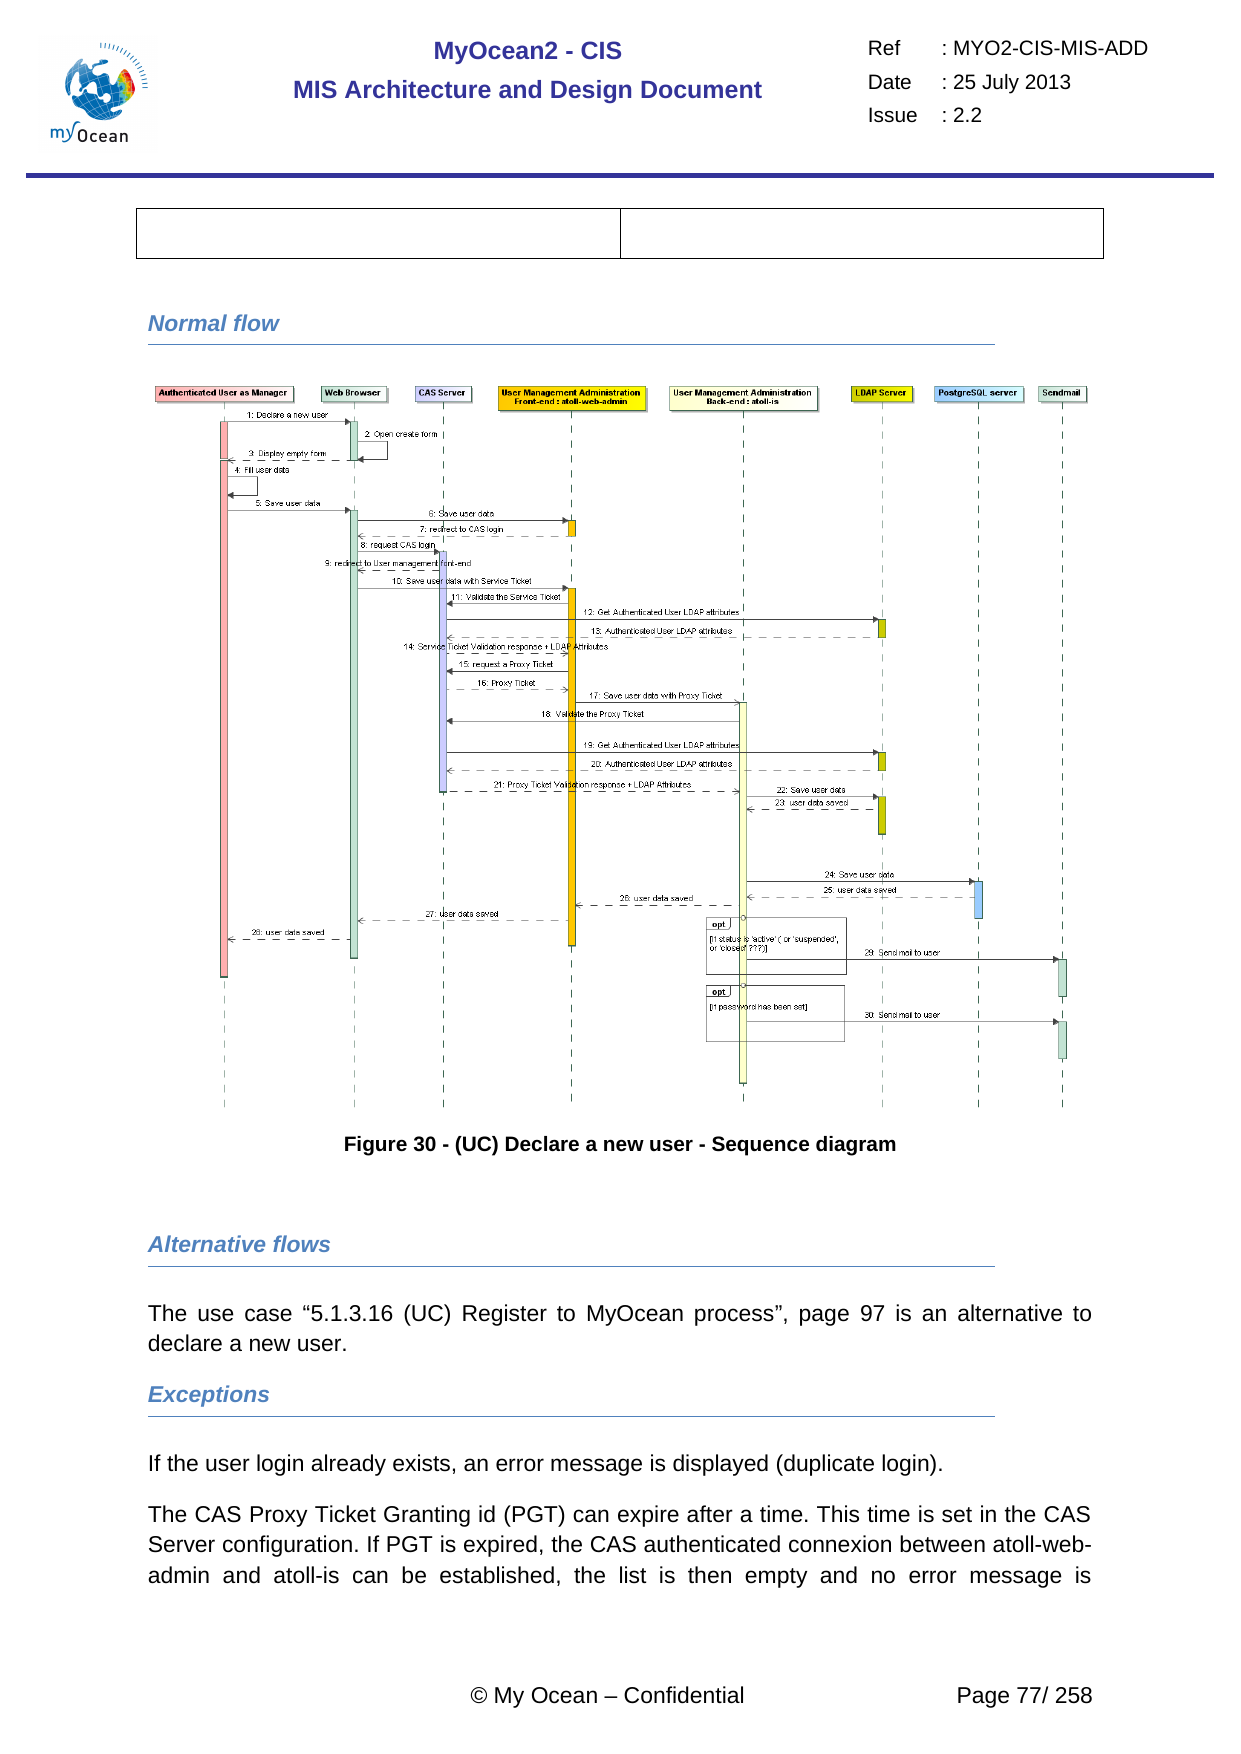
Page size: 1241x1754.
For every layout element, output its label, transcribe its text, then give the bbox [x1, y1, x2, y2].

text If the user login already exists, an error message is displayed (duplicate login). [148, 1450, 1092, 1476]
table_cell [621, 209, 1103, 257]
text The use case “5.1.3.16 ”, page is an alternative to declare a new user. [148, 1300, 1092, 1357]
picture [37, 35, 158, 153]
text Exceptions [148, 1381, 995, 1416]
text Alternative flows [148, 1231, 995, 1266]
text Normal flow [148, 309, 995, 344]
picture [147, 378, 1093, 1108]
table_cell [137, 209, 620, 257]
